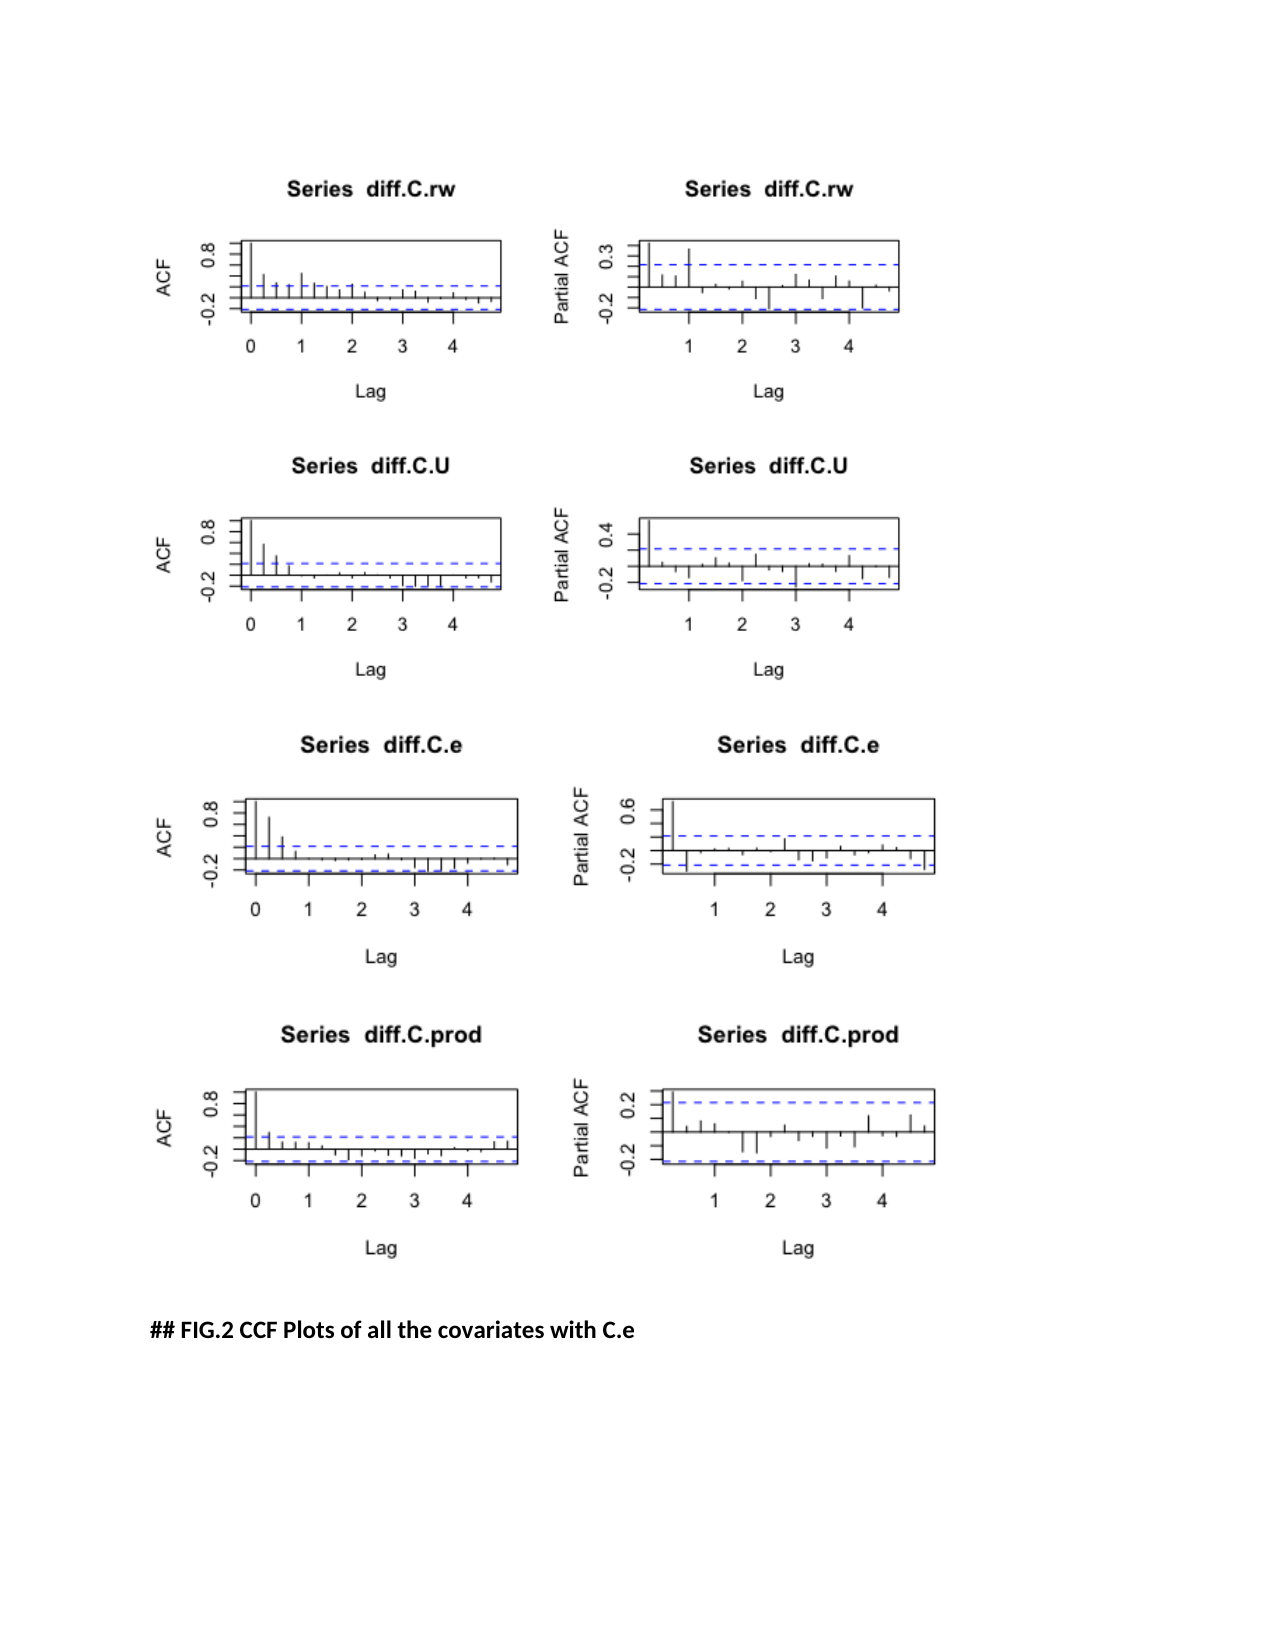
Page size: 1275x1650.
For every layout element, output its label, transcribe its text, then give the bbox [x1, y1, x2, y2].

text ## FIG.2 CCF Plots of all the covariates with C.e [150, 1314, 1125, 1345]
picture [150, 150, 984, 1284]
